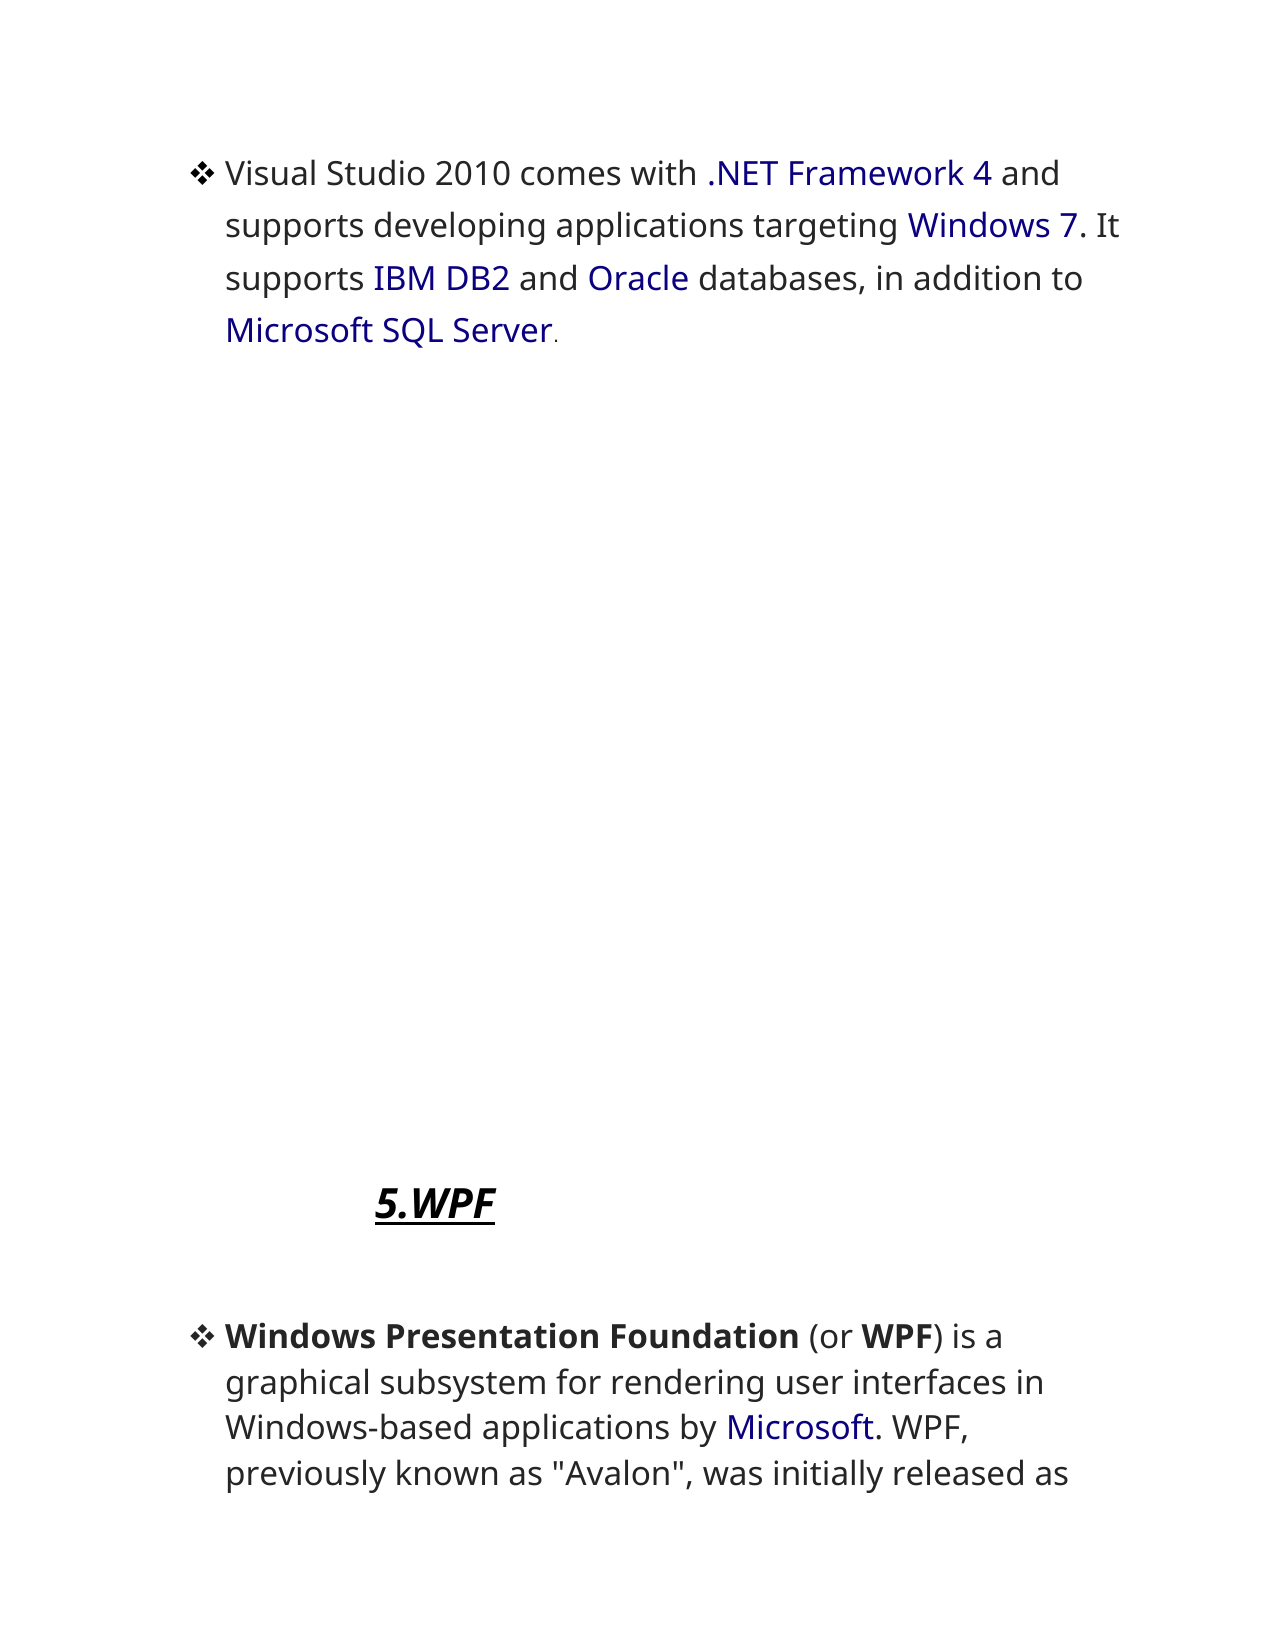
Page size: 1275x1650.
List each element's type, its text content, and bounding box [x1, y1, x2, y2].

text 5.WPF [375, 1174, 1125, 1231]
list Visual Studio 2010 comes with .NET Framework 4 and supports developing applications targeting Windows 7. It supports IBM DB2 and Oracle databases, in addition to Microsoft SQL Server. [187, 150, 1125, 352]
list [187, 1313, 1125, 1495]
